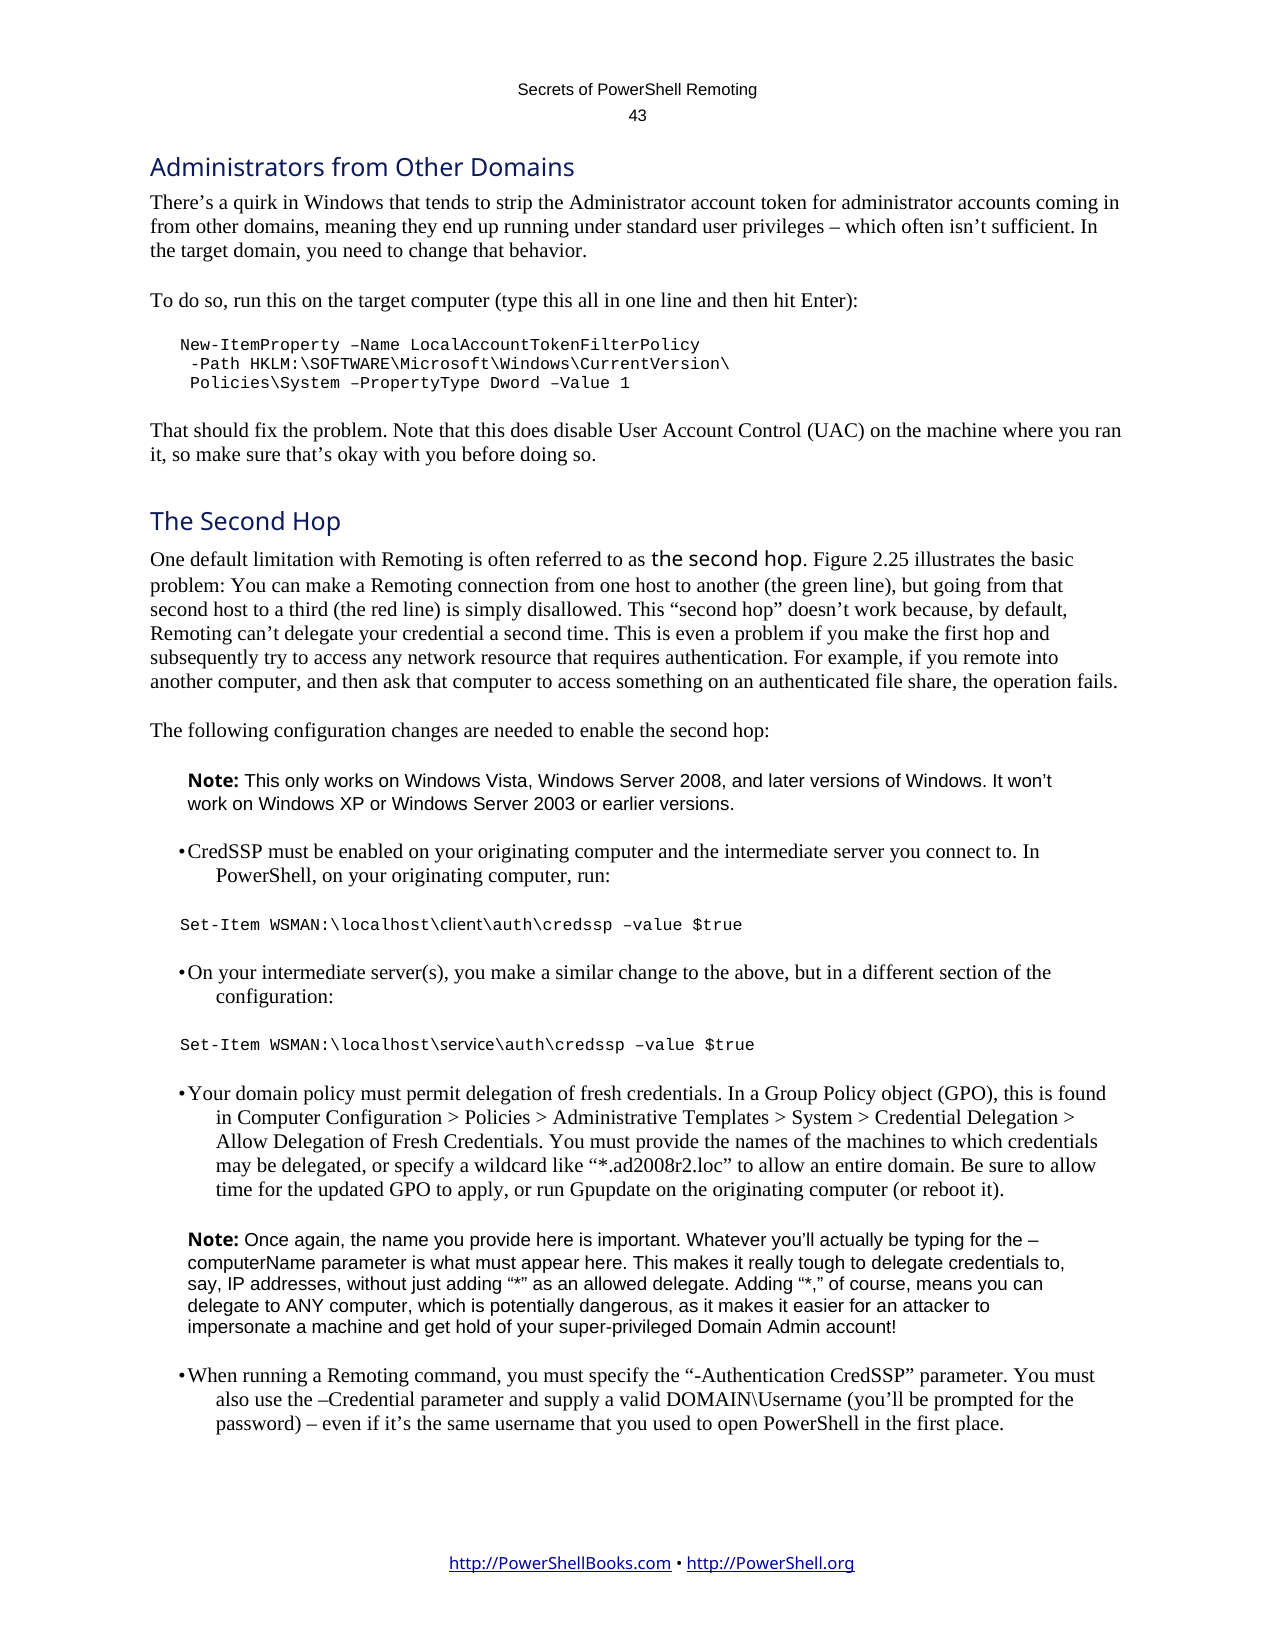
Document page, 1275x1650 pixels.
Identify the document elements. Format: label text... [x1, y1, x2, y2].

text To do so, run this on the target computer (type this all in one line and then hit Enter): [150, 287, 1125, 312]
list On your intermediate server(s), you make a similar change to the above, but in a different section of the configuration: [178, 960, 1125, 1008]
text New-ItemProperty –Name LocalAccountTokenFilterPolicy -Path HKLM:\SOFTWARE\Microsoft\Windows\CurrentVersion\ Policies\System –PropertyType Dword –Value 1 [180, 337, 1125, 393]
text Set-Item WSMAN:\localhost\client\auth\credssp –value $true [180, 912, 1125, 935]
text That should fix the problem. Note that this does disable User Account Control (UAC) on the machine where you ran it, so make sure that’s okay with you before doing so. [150, 418, 1125, 466]
subtitle Administrators from Other Domains [150, 150, 1125, 184]
subtitle The Second Hop [150, 504, 1125, 538]
text Note: Once again, the name you provide here is important. Whatever you’ll actually be typing for the –computerName parameter is what must appear here. This makes it really tough to delegate credentials to, say, IP addresses, without just adding “*” as an allowed delegate. Adding “*,” of course, means you can delegate to ANY computer, which is potentially dangerous, as it makes it easier for an attacker to impersonate a machine and get hold of your super-privileged Domain Admin account! [187, 1226, 1087, 1338]
text Set-Item WSMAN:\localhost\service\auth\credssp –value $true [180, 1033, 1125, 1056]
text Note: This only works on Windows Vista, Windows Server 2008, and later versions of Windows. It won’t work on Windows XP or Windows Server 2003 or earlier versions. [187, 767, 1087, 814]
text The following configuration changes are needed to enable the second hop: [150, 718, 1125, 742]
list When running a Remoting command, you must specify the “-Authentication CredSSP” parameter. You must also use the –Credential parameter and supply a valid DOMAIN\Username (you’ll be prompted for the password) – even if it’s the same username that you used to open PowerShell in the first place. [178, 1363, 1125, 1435]
list Your domain policy must permit delegation of fresh credentials. In a Group Policy object (GPO), this is found in Computer Configuration > Policies > Administrative Templates > System > Credential Delegation > Allow Delegation of Fresh Credentials. You must provide the names of the machines to which credentials may be delegated, or specify a wildcard like “*.ad2008r2.loc” to allow an entire domain. Be sure to allow time for the updated GPO to apply, or run Gpupdate on the originating computer (or reboot it). [178, 1081, 1125, 1201]
text One default limitation with Remoting is often referred to as the second hop. Figure 2.25 illustrates the basic problem: You can make a Remoting connection from one host to another (the green line), but going from that second host to a third (the red line) is simply disallowed. This “second hop” doesn’t work because, by default, Remoting can’t delegate your credential a second time. This is even a problem if you make the first hop and subsequently try to access any network resource that requires authentication. For example, if you remote into another computer, and then ask that computer to access something on an authenticated file share, the operation fails. [150, 544, 1125, 693]
list CredSSP must be enabled on your originating computer and the intermediate server you connect to. In PowerShell, on your originating computer, run: [178, 839, 1125, 887]
text There’s a quirk in Windows that tends to strip the Administrator account token for administrator accounts coming in from other domains, meaning they end up running under standard user privileges – which often isn’t sufficient. In the target domain, you need to change that behavior. [150, 190, 1125, 262]
